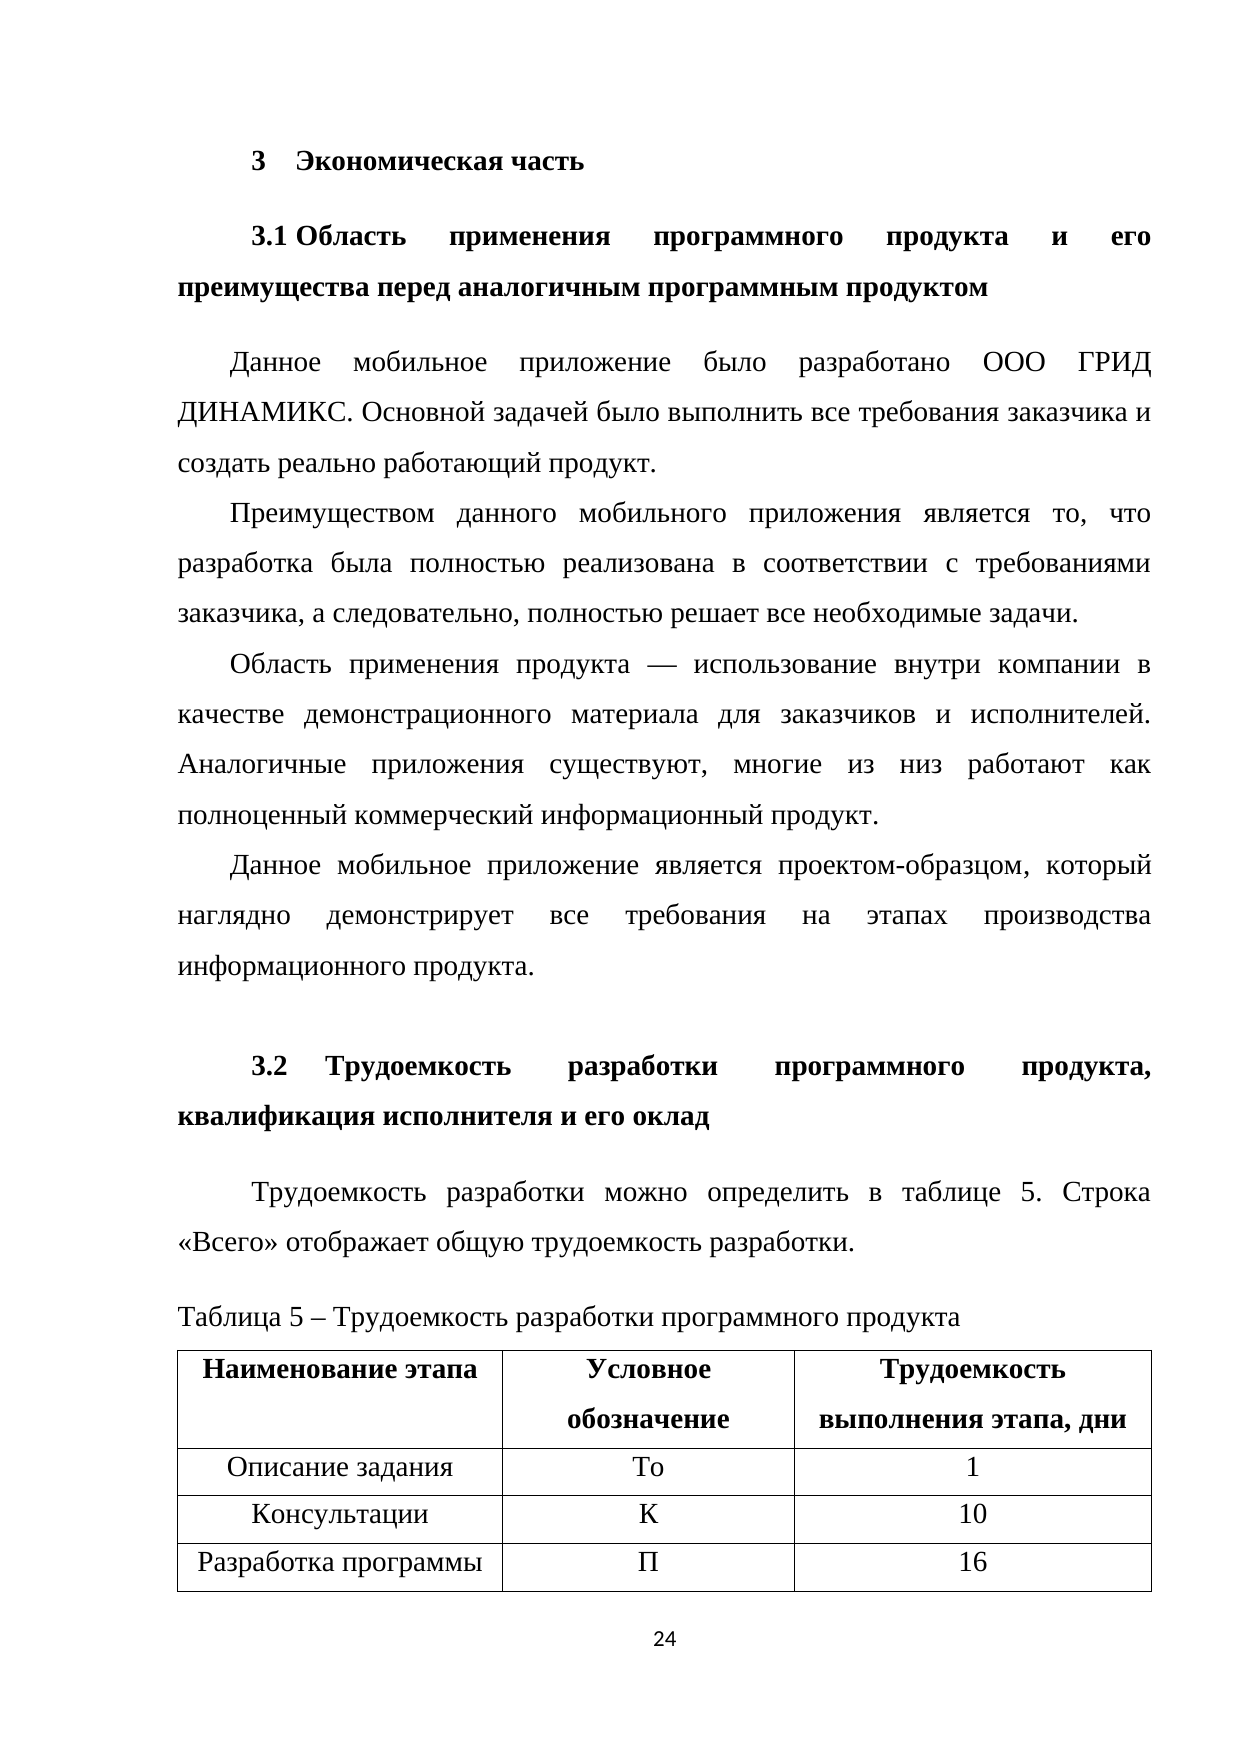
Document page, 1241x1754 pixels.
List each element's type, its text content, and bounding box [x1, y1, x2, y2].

text Данное мобильное приложение является проектом-образцом, который наглядно демонстрирует все требования на этапах производства информационного продукта. [177, 847, 1152, 981]
table_cell Консультации [178, 1496, 502, 1543]
table_header Условное обозначение [503, 1351, 794, 1448]
table_cell 1 [795, 1449, 1151, 1495]
table_header Трудоемкость выполнения этапа, дни [795, 1351, 1151, 1448]
text Таблица 5 – Трудоемкость разработки программного продукта [177, 1299, 1152, 1333]
text Преимуществом данного мобильного приложения является то, что разработка была полностью реализована в соответствии с требованиями заказчика, а следовательно, полностью решает все необходимые задачи. [177, 495, 1152, 629]
text Область применения продукта — использование внутри компании в качестве демонстрационного материала для заказчиков и исполнителей. Аналогичные приложения существуют, многие из низ работают как полноценный коммерческий информационный продукт. [177, 646, 1152, 696]
table_cell 16 [795, 1544, 1151, 1591]
text Область применения продукта — использование внутри компании в качестве демонстрационного материала для заказчиков и исполнителей. Аналогичные приложения существуют, многие из низ работают как полноценный коммерческий информационный продукт. [177, 730, 1152, 830]
table_cell К [503, 1496, 794, 1543]
table_cell То [503, 1449, 794, 1495]
table_header Наименование этапа [178, 1351, 502, 1448]
text 3 Экономическая часть [251, 143, 1152, 177]
list Трудоемкость разработки программного продукта, квалификация исполнителя и его оклад [177, 1048, 1152, 1132]
text Данное мобильное приложение было разработано ООО ГРИД ДИНАМИКС. Основной задачей было выполнить все требования заказчика и создать реально работающий продукт. [177, 344, 1152, 478]
table_cell Разработка программы [178, 1544, 502, 1591]
list Область применения программного продукта и его преимущества перед аналогичным программным продуктом [177, 218, 1152, 302]
table_cell 10 [795, 1496, 1151, 1543]
table_cell П [503, 1544, 794, 1591]
table_cell Описание задания [178, 1449, 502, 1495]
text Трудоемкость разработки можно определить в таблице 5. Строка «Всего» отображает общую трудоемкость разработки. [177, 1174, 1152, 1258]
